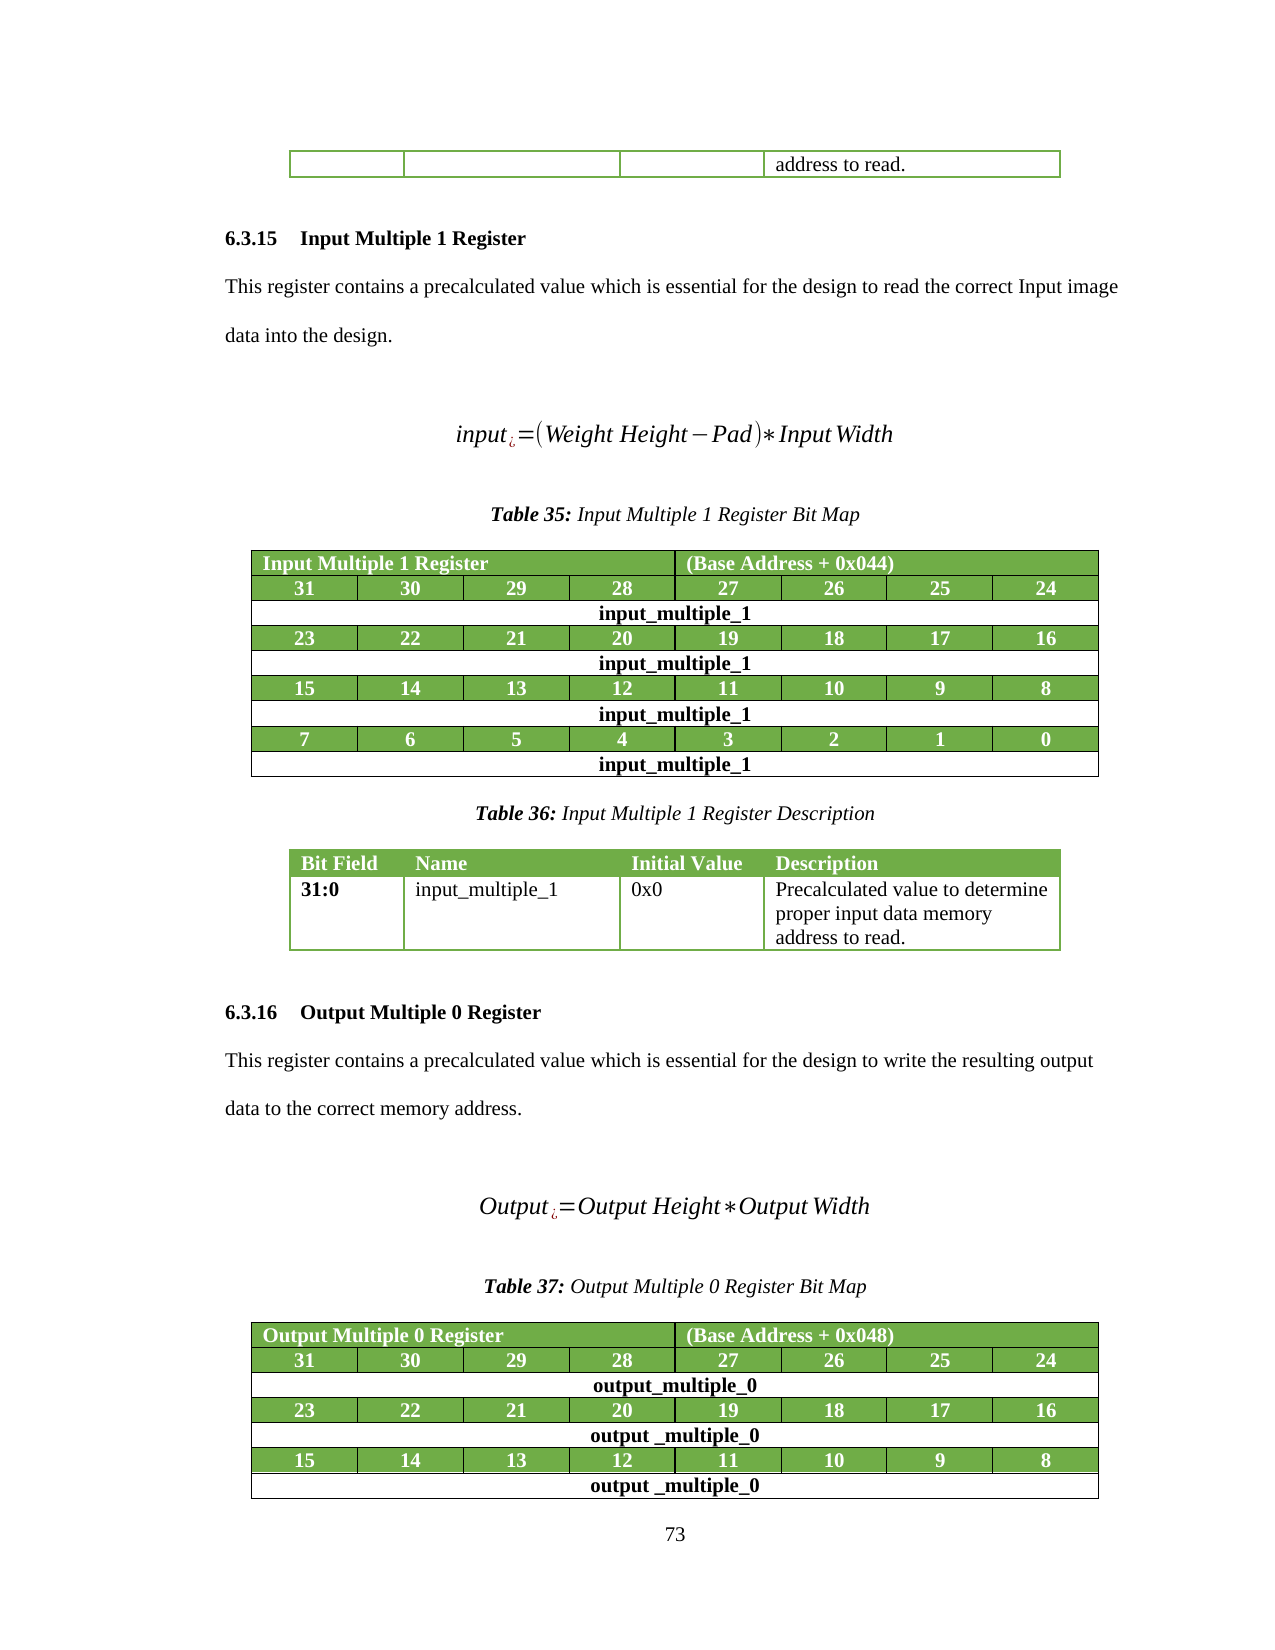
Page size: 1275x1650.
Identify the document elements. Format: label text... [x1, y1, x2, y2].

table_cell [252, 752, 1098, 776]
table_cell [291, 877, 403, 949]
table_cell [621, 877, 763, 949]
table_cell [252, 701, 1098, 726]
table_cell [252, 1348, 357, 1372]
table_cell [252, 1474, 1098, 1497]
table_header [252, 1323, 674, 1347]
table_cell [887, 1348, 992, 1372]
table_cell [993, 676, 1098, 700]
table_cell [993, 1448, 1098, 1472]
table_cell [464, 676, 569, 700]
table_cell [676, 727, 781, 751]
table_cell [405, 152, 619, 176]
list Input Multiple 1 Register [225, 226, 1125, 250]
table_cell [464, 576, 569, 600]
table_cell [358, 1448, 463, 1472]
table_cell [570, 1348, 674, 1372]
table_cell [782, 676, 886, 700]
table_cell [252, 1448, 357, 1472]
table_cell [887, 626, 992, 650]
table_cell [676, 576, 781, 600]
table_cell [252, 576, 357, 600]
text Table 37: Output Multiple 0 Register Bit Map [225, 1274, 1125, 1298]
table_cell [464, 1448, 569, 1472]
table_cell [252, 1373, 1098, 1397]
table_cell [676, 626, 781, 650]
text Table 35: Input Multiple 1 Register Bit Map [225, 502, 1125, 526]
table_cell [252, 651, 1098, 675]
text This register contains a precalculated value which is essential for the design to read the correct Input image data into the design. [225, 274, 1125, 347]
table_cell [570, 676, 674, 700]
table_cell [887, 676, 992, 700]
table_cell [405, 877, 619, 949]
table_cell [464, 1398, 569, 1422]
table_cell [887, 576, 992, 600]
list Output Multiple 0 Register [225, 999, 1125, 1024]
text Table 36: Input Multiple 1 Register Description [225, 801, 1125, 825]
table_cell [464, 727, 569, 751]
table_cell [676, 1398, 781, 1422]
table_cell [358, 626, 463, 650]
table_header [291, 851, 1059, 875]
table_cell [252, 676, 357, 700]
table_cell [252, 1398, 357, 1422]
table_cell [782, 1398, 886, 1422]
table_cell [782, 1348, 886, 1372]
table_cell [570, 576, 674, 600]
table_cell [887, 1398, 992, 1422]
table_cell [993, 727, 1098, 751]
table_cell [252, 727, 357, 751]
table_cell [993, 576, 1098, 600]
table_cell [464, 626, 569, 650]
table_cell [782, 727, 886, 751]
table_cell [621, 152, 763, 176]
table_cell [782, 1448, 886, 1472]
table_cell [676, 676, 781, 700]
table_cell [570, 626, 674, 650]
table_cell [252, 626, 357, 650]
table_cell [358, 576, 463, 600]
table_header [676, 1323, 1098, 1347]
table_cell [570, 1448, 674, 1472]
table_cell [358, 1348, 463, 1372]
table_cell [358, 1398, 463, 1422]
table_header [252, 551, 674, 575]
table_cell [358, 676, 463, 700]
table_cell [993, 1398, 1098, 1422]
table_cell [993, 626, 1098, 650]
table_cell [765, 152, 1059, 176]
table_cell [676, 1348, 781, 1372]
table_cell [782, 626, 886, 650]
text This register contains a precalculated value which is essential for the design to write the resulting output data to the correct memory address. [225, 1048, 1125, 1120]
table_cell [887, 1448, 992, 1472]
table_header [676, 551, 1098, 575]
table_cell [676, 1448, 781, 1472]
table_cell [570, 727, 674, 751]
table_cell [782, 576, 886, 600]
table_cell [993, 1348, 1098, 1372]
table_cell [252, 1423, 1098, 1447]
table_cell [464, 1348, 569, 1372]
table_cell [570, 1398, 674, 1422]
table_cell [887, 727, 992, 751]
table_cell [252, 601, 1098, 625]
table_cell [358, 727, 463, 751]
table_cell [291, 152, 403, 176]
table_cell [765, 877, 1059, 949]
